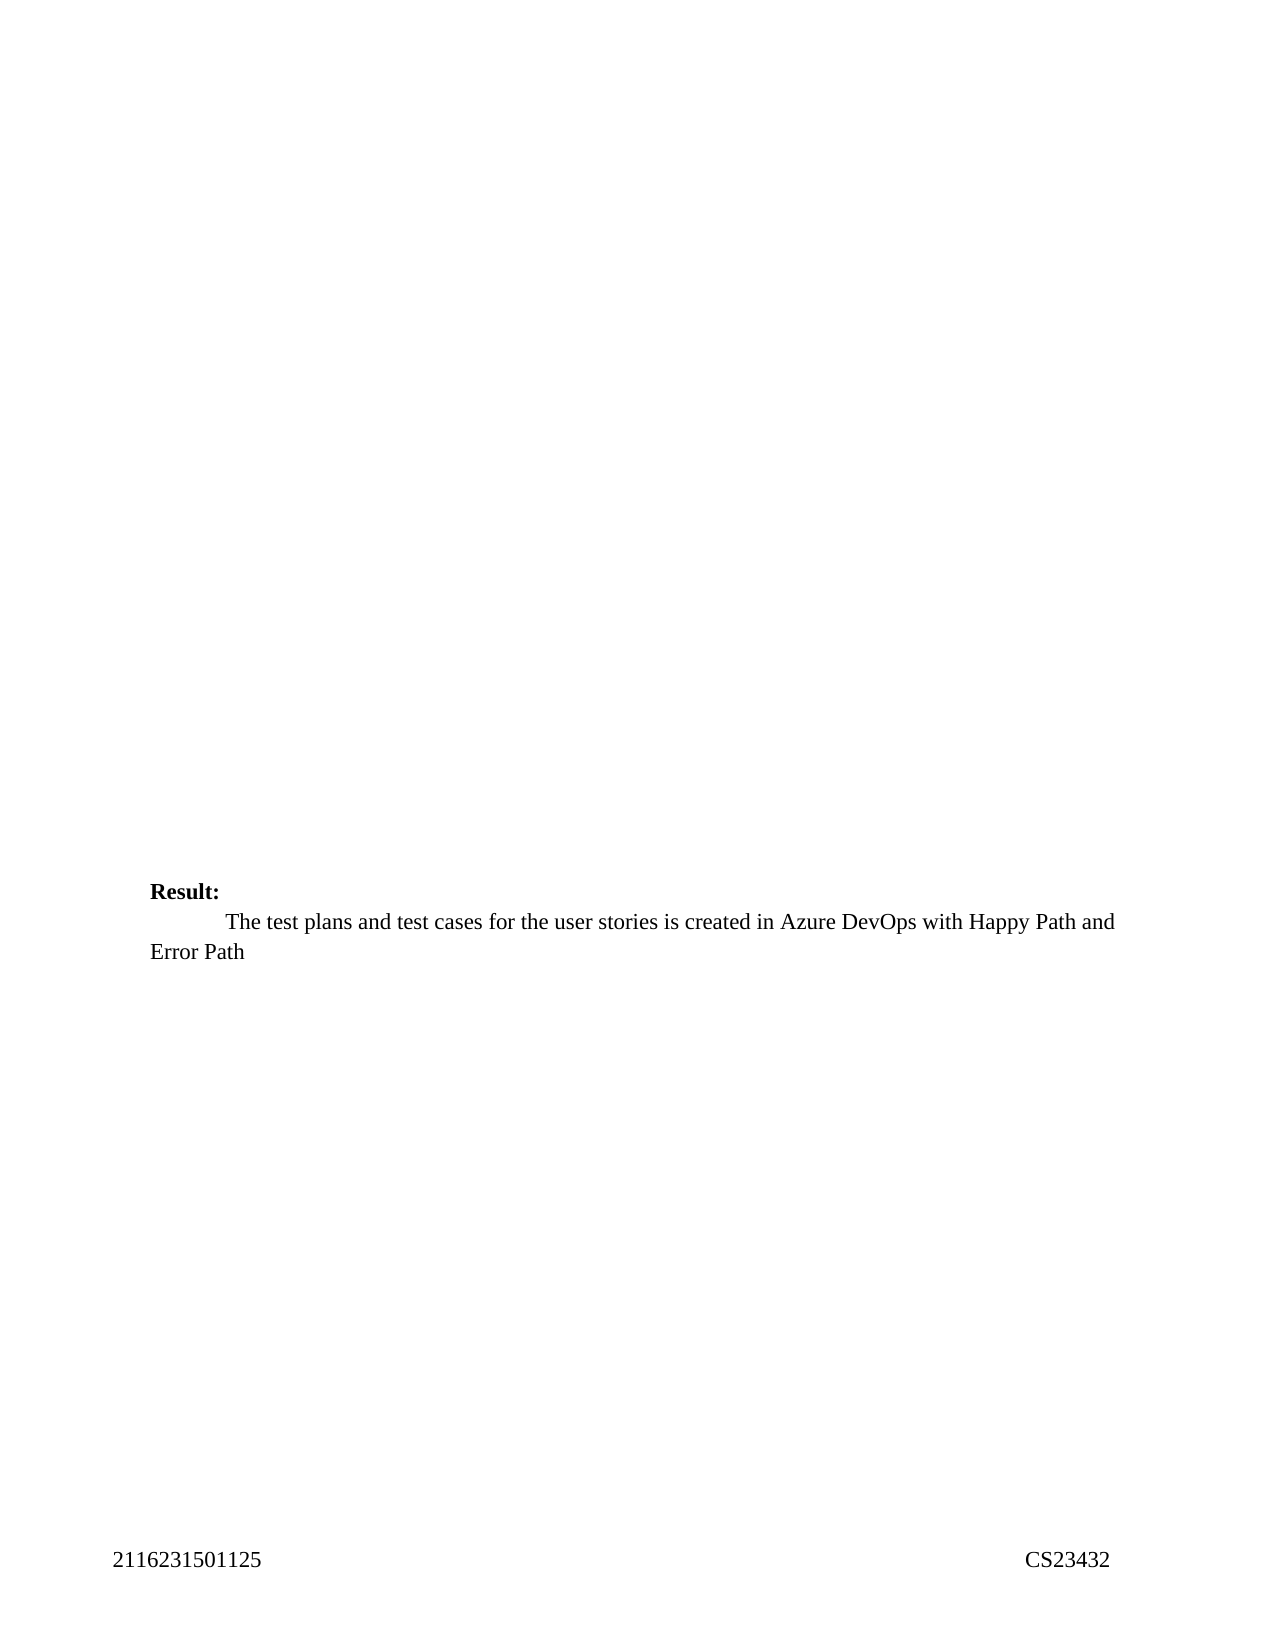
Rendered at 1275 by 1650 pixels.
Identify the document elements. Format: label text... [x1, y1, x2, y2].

text Error Path [150, 938, 1162, 964]
text Result: [150, 878, 1162, 904]
text The test plans and test cases for the user stories is created in Azure DevOps with Happy Path and [225, 908, 1162, 934]
